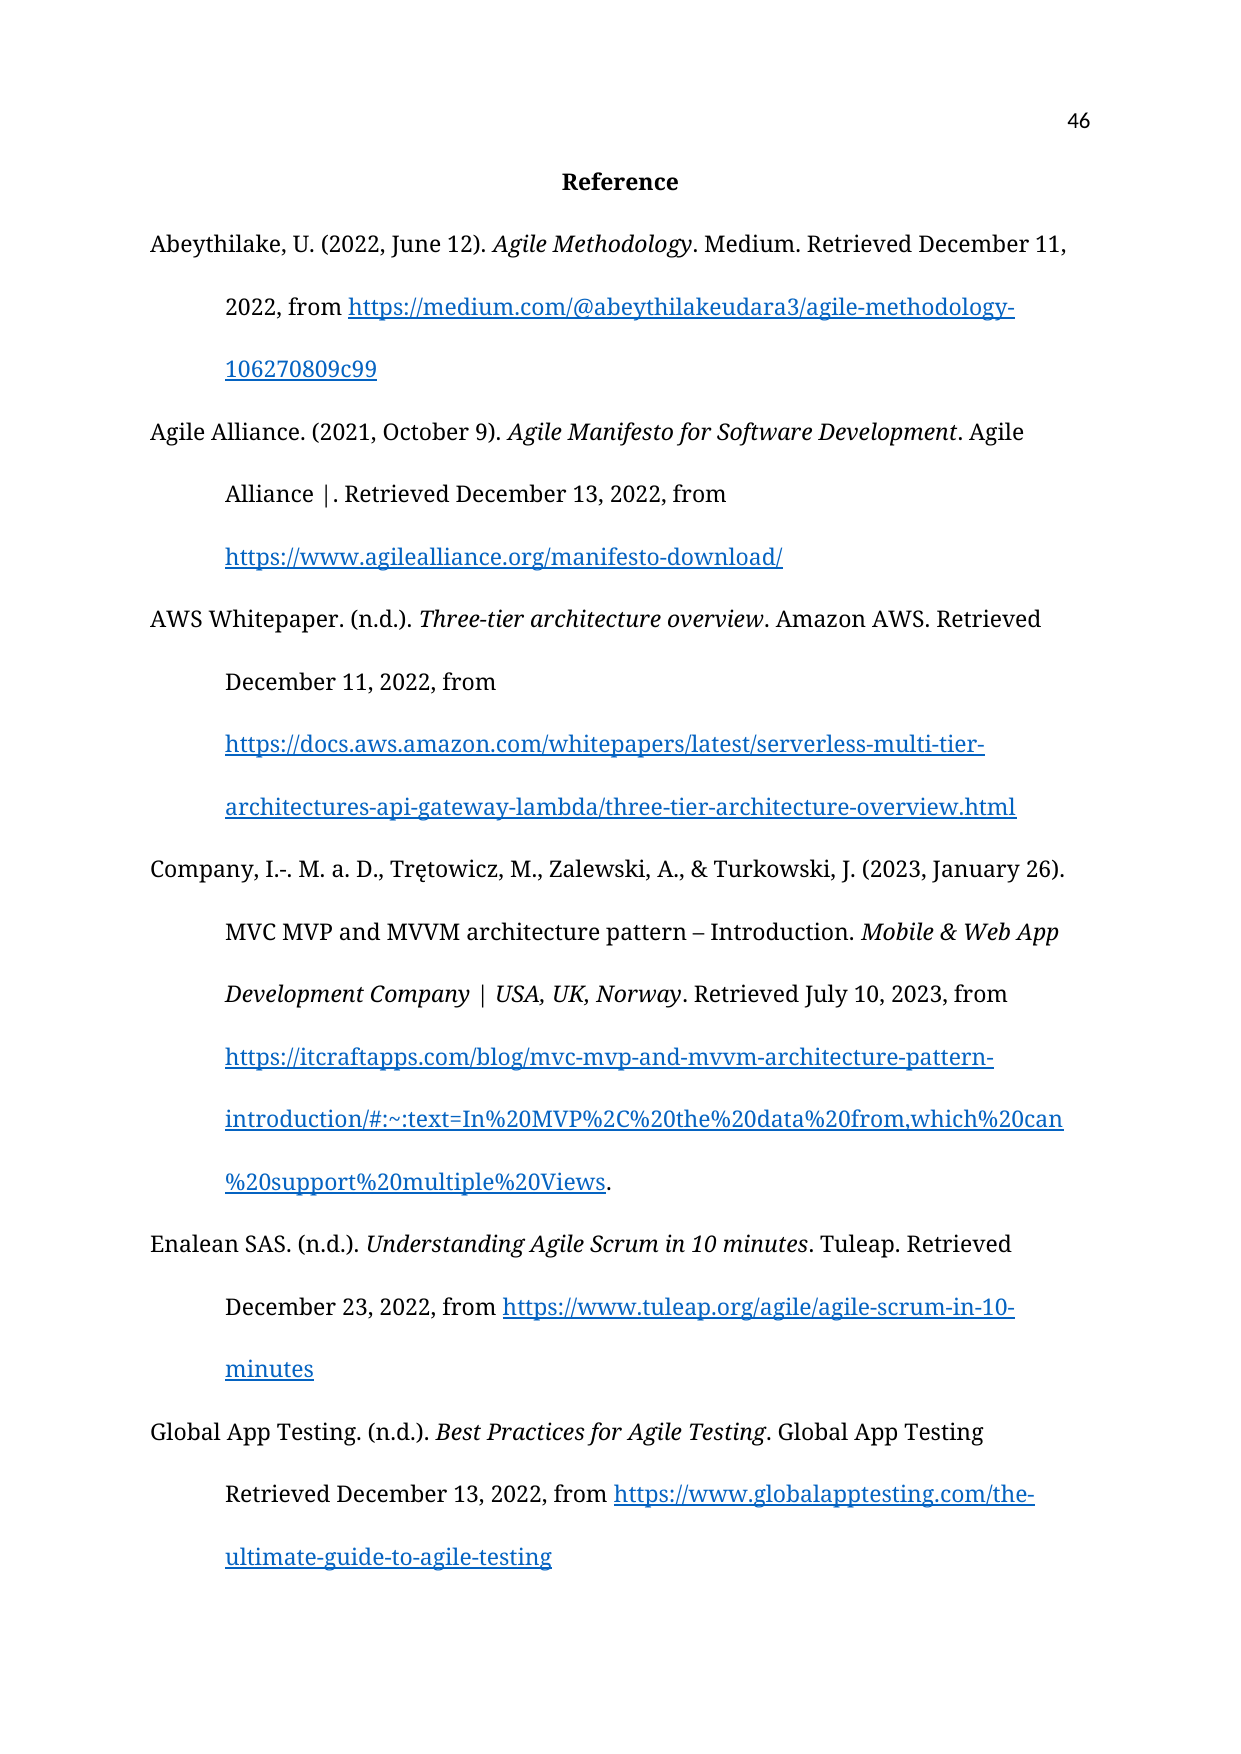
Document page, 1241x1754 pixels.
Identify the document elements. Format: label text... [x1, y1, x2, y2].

text AWS Whitepaper. (n.d.). Three-tier architecture overview. Amazon AWS. Retrieved December 11, 2022, from https://docs.aws.amazon.com/whitepapers/latest/serverless-multi-tier-architectures-api-gateway-lambda/three-tier-architecture-overview.html [150, 603, 1090, 822]
text Company, I.-. M. a. D., Trętowicz, M., Zalewski, A., & Turkowski, J. (2023, January 26). MVC MVP and MVVM architecture pattern – Introduction. Mobile & Web App Development Company | USA, UK, Norway. Retrieved July 10, 2023, from https://itcraftapps.com/blog/mvc-mvp-and-mvvm-architecture-pattern-introduction/#:~:text=In%20MVP%2C%20the%20data%20from,which%20can%20support%20multiple%20Views. [150, 853, 1090, 1197]
text Agile Alliance. (2021, October 9). Agile Manifesto for Software Development. Agile Alliance |. Retrieved December 13, 2022, from https://www.agilealliance.org/manifesto-download/ [150, 416, 1090, 572]
text Enalean SAS. (n.d.). Understanding Agile Scrum in 10 minutes. Tuleap. Retrieved December 23, 2022, from https://www.tuleap.org/agile/agile-scrum-in-10-minutes [150, 1228, 1090, 1384]
text Global App Testing. (n.d.). Best Practices for Agile Testing. Global App Testing Retrieved December 13, 2022, from https://www.globalapptesting.com/the-ultimate-guide-to-agile-testing [150, 1416, 1090, 1572]
subtitle Reference [150, 166, 1090, 197]
text Abeythilake, U. (2022, June 12). Agile Methodology. Medium. Retrieved December 11, 2022, from https://medium.com/@abeythilakeudara3/agile-methodology-106270809c99 [150, 228, 1090, 384]
